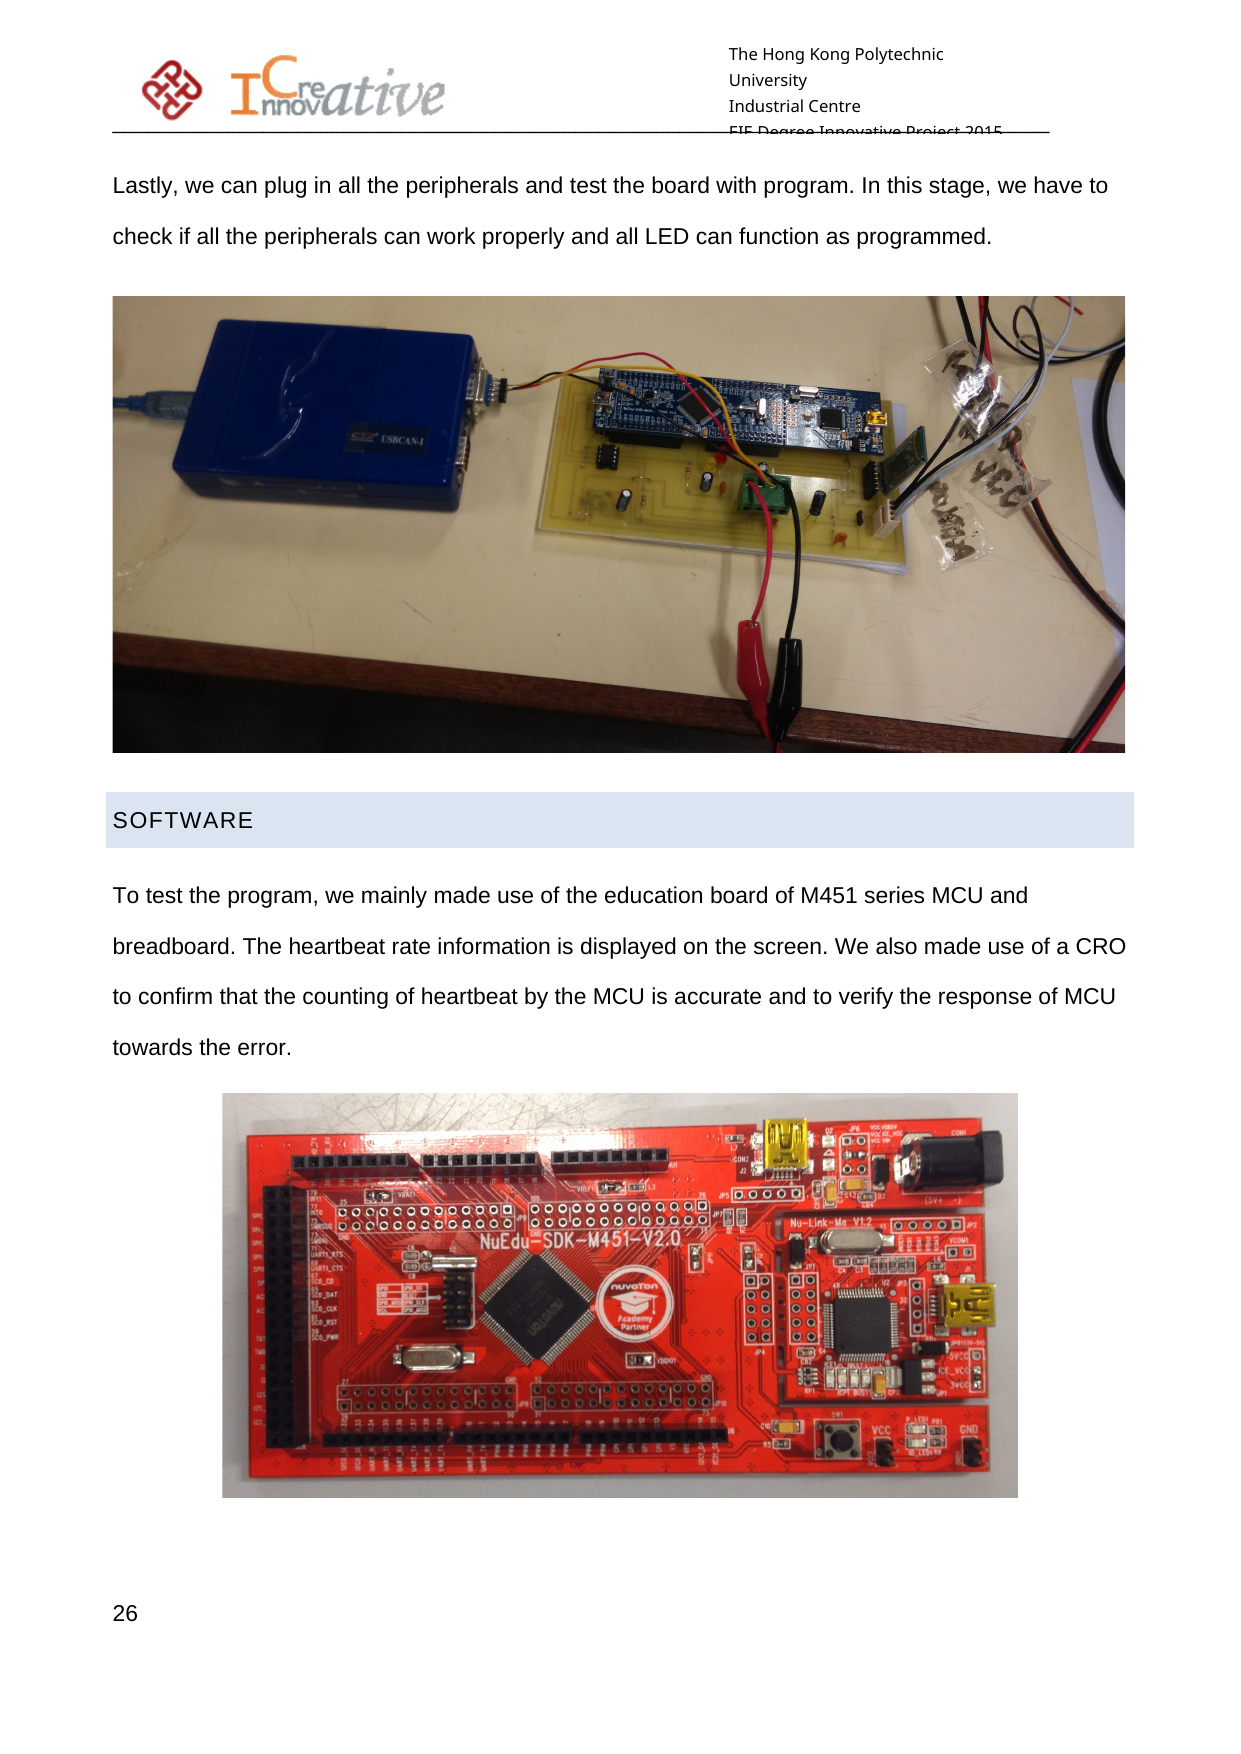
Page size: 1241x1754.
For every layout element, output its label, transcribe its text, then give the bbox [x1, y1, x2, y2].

subtitle Software [113, 798, 1128, 842]
text Lastly, we can plug in all the peripherals and test the board with program. In this stage, we have to check if all the peripherals can work properly and all LED can function as programmed. [112, 163, 1128, 258]
picture [222, 1093, 1018, 1498]
picture [111, 38, 487, 152]
picture [112, 296, 1125, 753]
text To test the program, we mainly made use of the education board of M451 series MCU and breadboard. The heartbeat rate information is displayed on the screen. We also made use of a CRO to confirm that the counting of heartbeat by the MCU is accurate and to verify the response of MCU towards the error. [112, 873, 1128, 1069]
